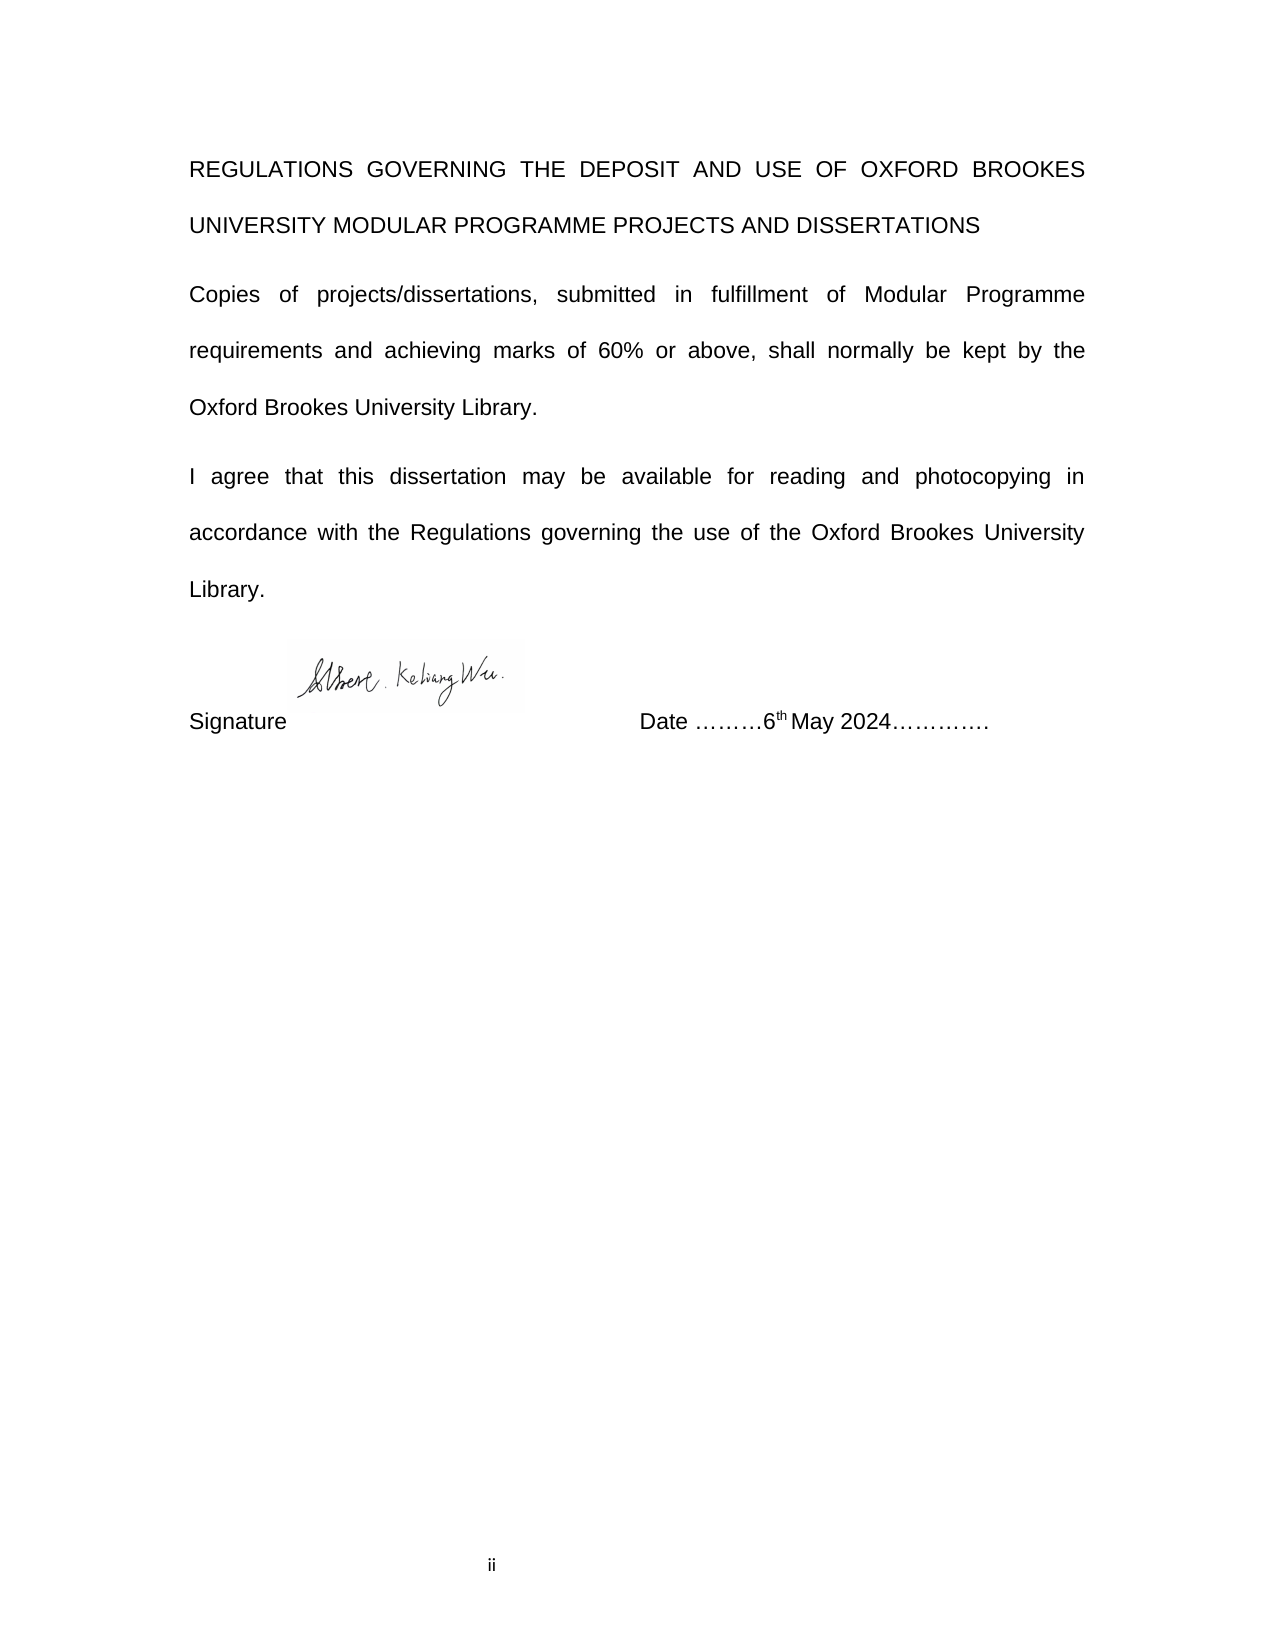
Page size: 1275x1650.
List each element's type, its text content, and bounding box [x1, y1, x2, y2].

text Signature Date ………6th May 2024…………. [189, 639, 1086, 752]
text Copies of projects/dissertations, submitted in fulfillment of Modular Programme requirements and achieving marks of 60% or above, shall normally be kept by the Oxford Brookes University Library. [189, 276, 1086, 426]
text I agree that this dissertation may be available for reading and photocopying in accordance with the Regulations governing the use of the Oxford Brookes University Library. [189, 457, 1086, 607]
picture [287, 639, 525, 713]
text REGULATIONS GOVERNING THE DEPOSIT AND USE OF OXFORD BROOKES UNIVERSITY MODULAR PROGRAMME PROJECTS AND DISSERTATIONS [189, 150, 1086, 244]
